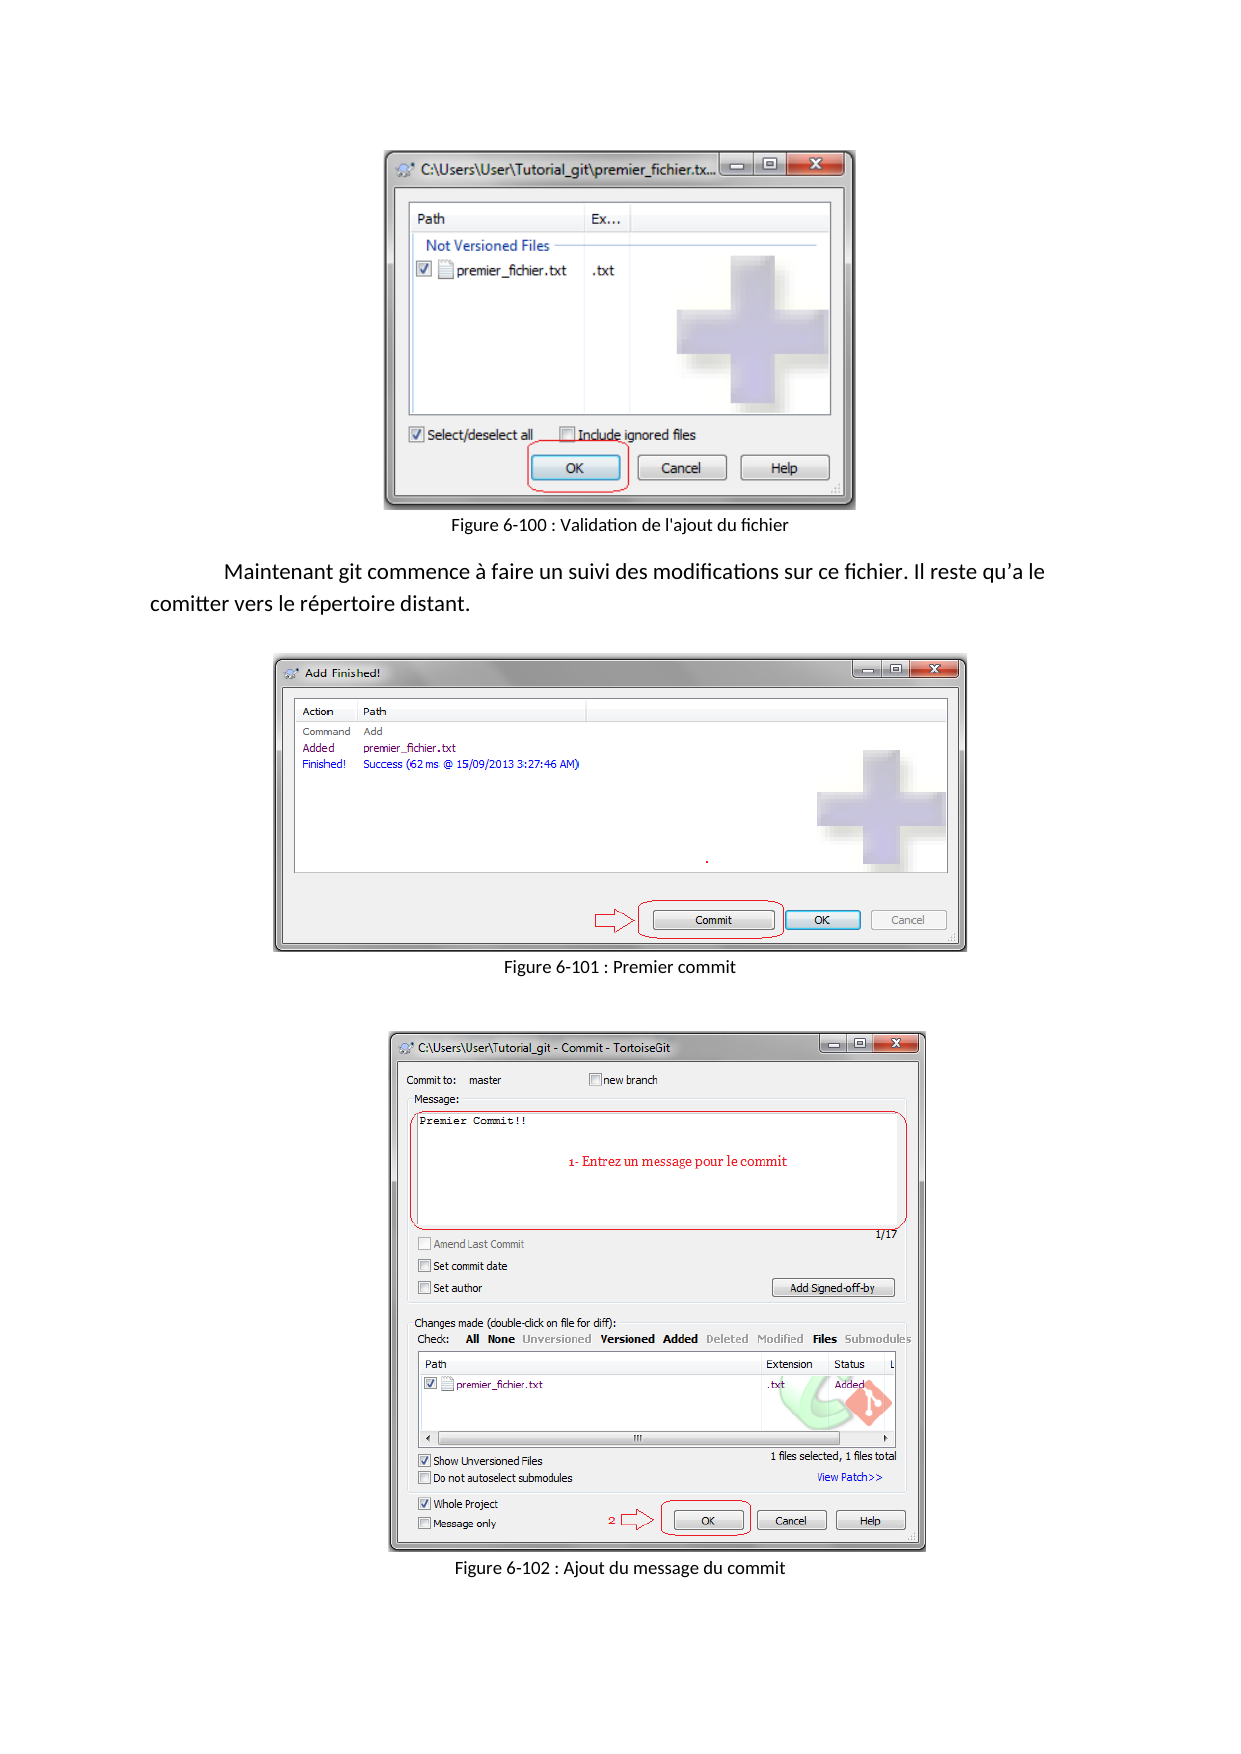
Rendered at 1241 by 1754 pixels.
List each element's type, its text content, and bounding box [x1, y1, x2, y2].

text Maintenant git commence à faire un suivi des modifications sur ce fichier. Il reste qu’a le comitter vers le répertoire distant. [150, 557, 1090, 617]
picture [273, 653, 968, 952]
picture [383, 150, 857, 510]
picture [388, 1031, 926, 1552]
